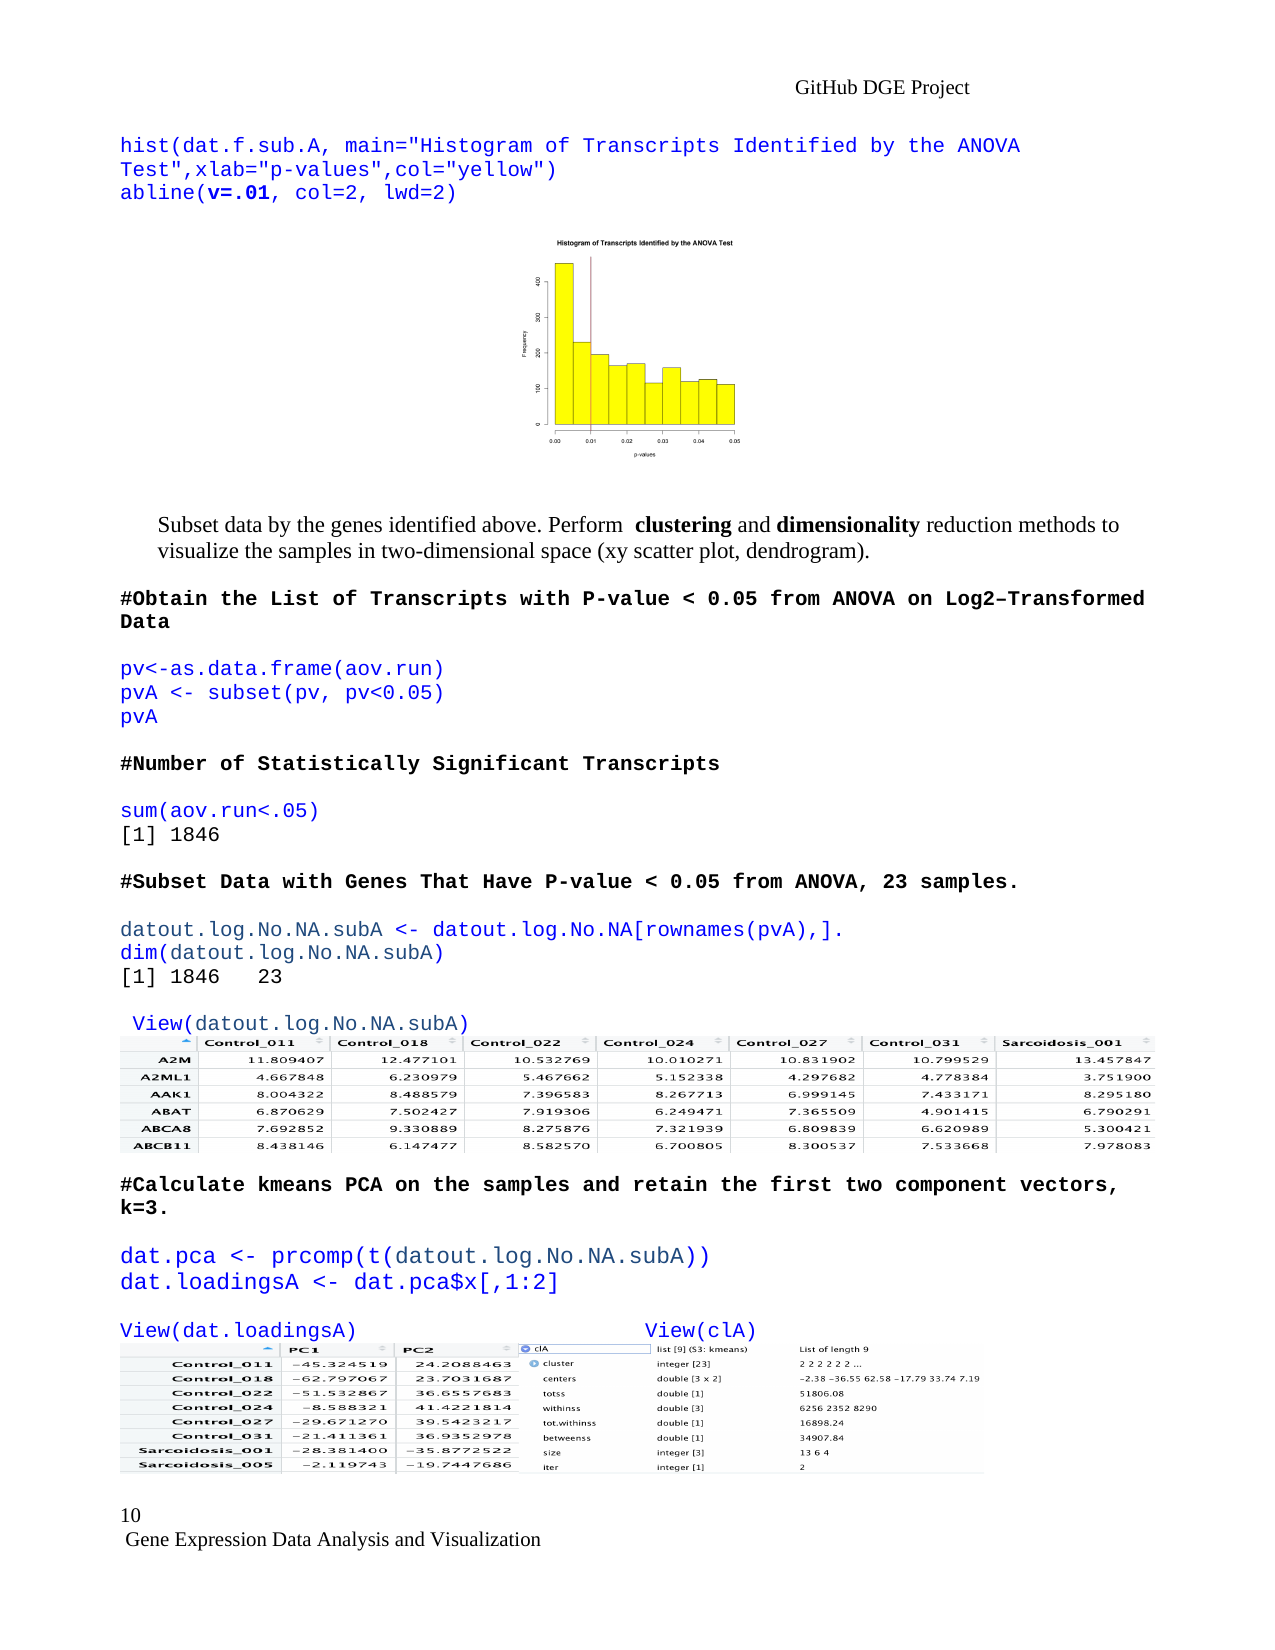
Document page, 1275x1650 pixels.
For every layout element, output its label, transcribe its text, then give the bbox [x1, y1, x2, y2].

text abline(v=.01, col=2, lwd=2) [120, 182, 1155, 206]
text dat.pca <- prcomp(t(datout.log.No.NA.subA)) [120, 1244, 1155, 1270]
text #Number of Statistically Significant Transcripts [120, 753, 1155, 777]
text #Obtain the List of Transcripts with P-value < 0.05 from ANOVA on Log2–Transformed Data [120, 587, 1155, 635]
text dim(datout.log.No.NA.subA) [120, 942, 1155, 966]
text pvA [120, 706, 1155, 729]
picture [120, 1036, 1155, 1153]
text pv<-as.data.frame(aov.run) [120, 658, 1155, 682]
text sum(aov.run<.05) [120, 800, 1155, 824]
picture [120, 1343, 985, 1474]
text pvA <- subset(pv, pv<0.05) [120, 682, 1155, 706]
text hist(dat.f.sub.A, main="Histogram of Transcripts Identified by the ANOVA Test",xlab="p-values",col="yellow") [120, 135, 1155, 182]
text [1] 1846 [120, 824, 1155, 848]
text dat.loadingsA <- dat.pca$x[,1:2] [120, 1270, 1155, 1296]
text datout.log.No.NA.subA <- datout.log.No.NA[rownames(pvA),]. [120, 918, 1155, 942]
text [1] 1846 23 [120, 966, 1155, 989]
text #Subset Data with Genes That Have P-value < 0.05 from ANOVA, 23 samples. [120, 871, 1155, 895]
text View(datout.log.No.NA.subA) [120, 1013, 1155, 1036]
text #Calculate kmeans PCA on the samples and retain the first two component vectors, k=3. [120, 1173, 1155, 1221]
text Subset data by the genes identified above. Perform clustering and dimensionality reduction methods to visualize the samples in two-dimensional space (xy scatter plot, dendrogram). [157, 511, 1155, 564]
text View(dat.loadingsA) View(clA) [120, 1320, 1155, 1344]
